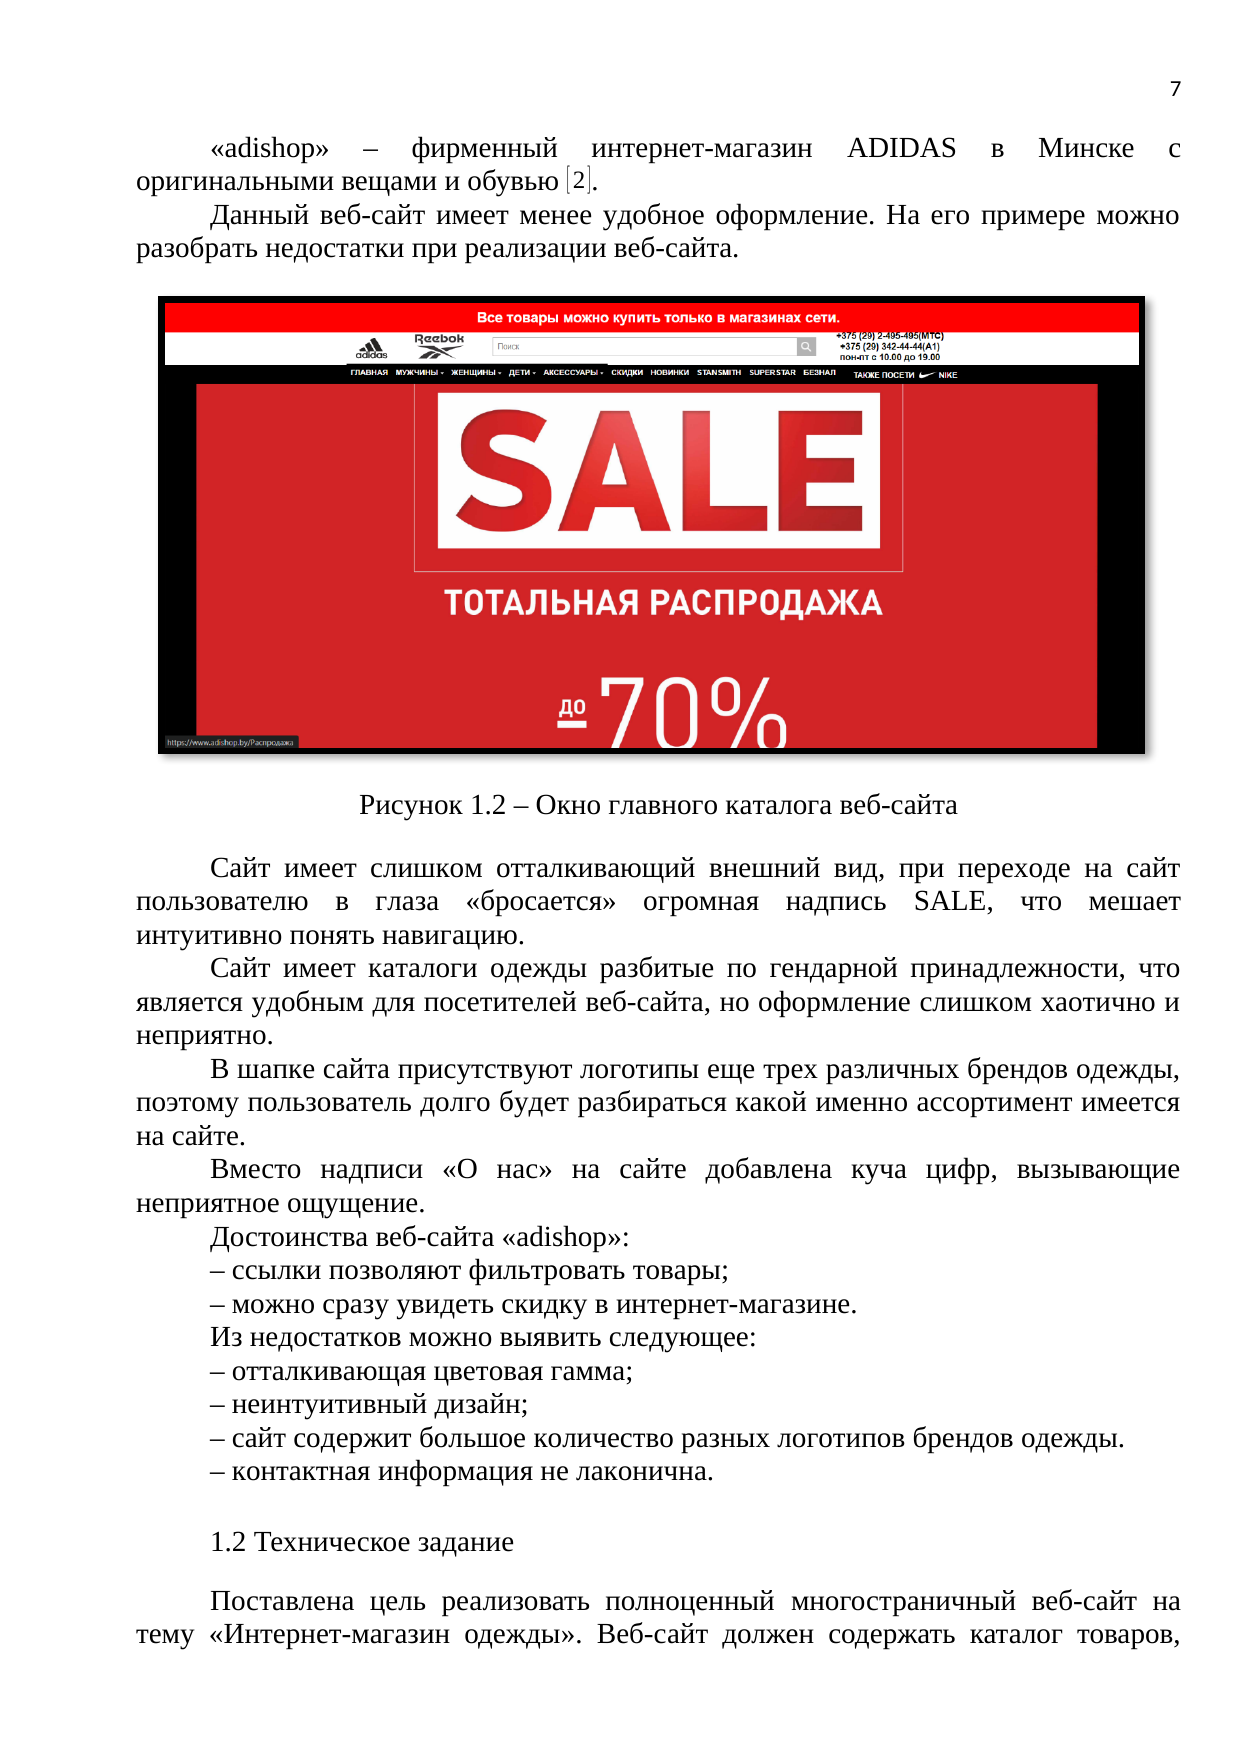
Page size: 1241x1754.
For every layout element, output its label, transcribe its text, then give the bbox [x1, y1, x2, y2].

text 1.2 Техническое задание [136, 1524, 1181, 1558]
text Рисунок 1.2 – Окно главного каталога веб-сайта [136, 787, 1181, 821]
text Достоинства веб-сайта «adishop»: [210, 1219, 1181, 1252]
picture [165, 303, 1139, 748]
text – контактная информация не лаконична. [136, 1453, 1181, 1487]
text – ссылки позволяют фильтровать товары; [136, 1252, 1181, 1286]
text – неинтуитивный дизайн; [136, 1386, 1181, 1420]
text Из недостатков можно выявить следующее: [136, 1319, 1181, 1353]
text – можно сразу увидеть скидку в интернет-магазине. [136, 1286, 1181, 1319]
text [136, 1583, 1181, 1650]
text Сайт имеет каталоги одежды разбитые по гендарной принадлежности, что является удобным для посетителей веб-сайта, но оформление слишком хаотично и неприятно. [136, 950, 1181, 1051]
text – сайт содержит большое количество разных логотипов брендов одежды. [136, 1420, 1181, 1453]
text «adishop» – фирменный интернет-магазин ADIDAS в Минске с оригинальными вещами и обувью . [136, 130, 1181, 197]
text Вместо надписи «О нас» на сайте добавлена куча цифр, вызывающие неприятное ощущение. [136, 1152, 1181, 1219]
text Сайт имеет слишком отталкивающий внешний вид, при переходе на сайт пользователю в глаза «бросается» огромная надпись SALE, что мешает интуитивно понять навигацию. [136, 850, 1181, 950]
text – отталкивающая цветовая гамма; [136, 1353, 1181, 1386]
text В шапке сайта присутствуют логотипы еще трех различных брендов одежды, поэтому пользователь долго будет разбираться какой именно ассортимент имеется на сайте. [136, 1051, 1181, 1152]
text Данный веб-сайт имеет менее удобное оформление. На его примере можно разобрать недостатки при реализации веб-сайта. [136, 197, 1181, 264]
